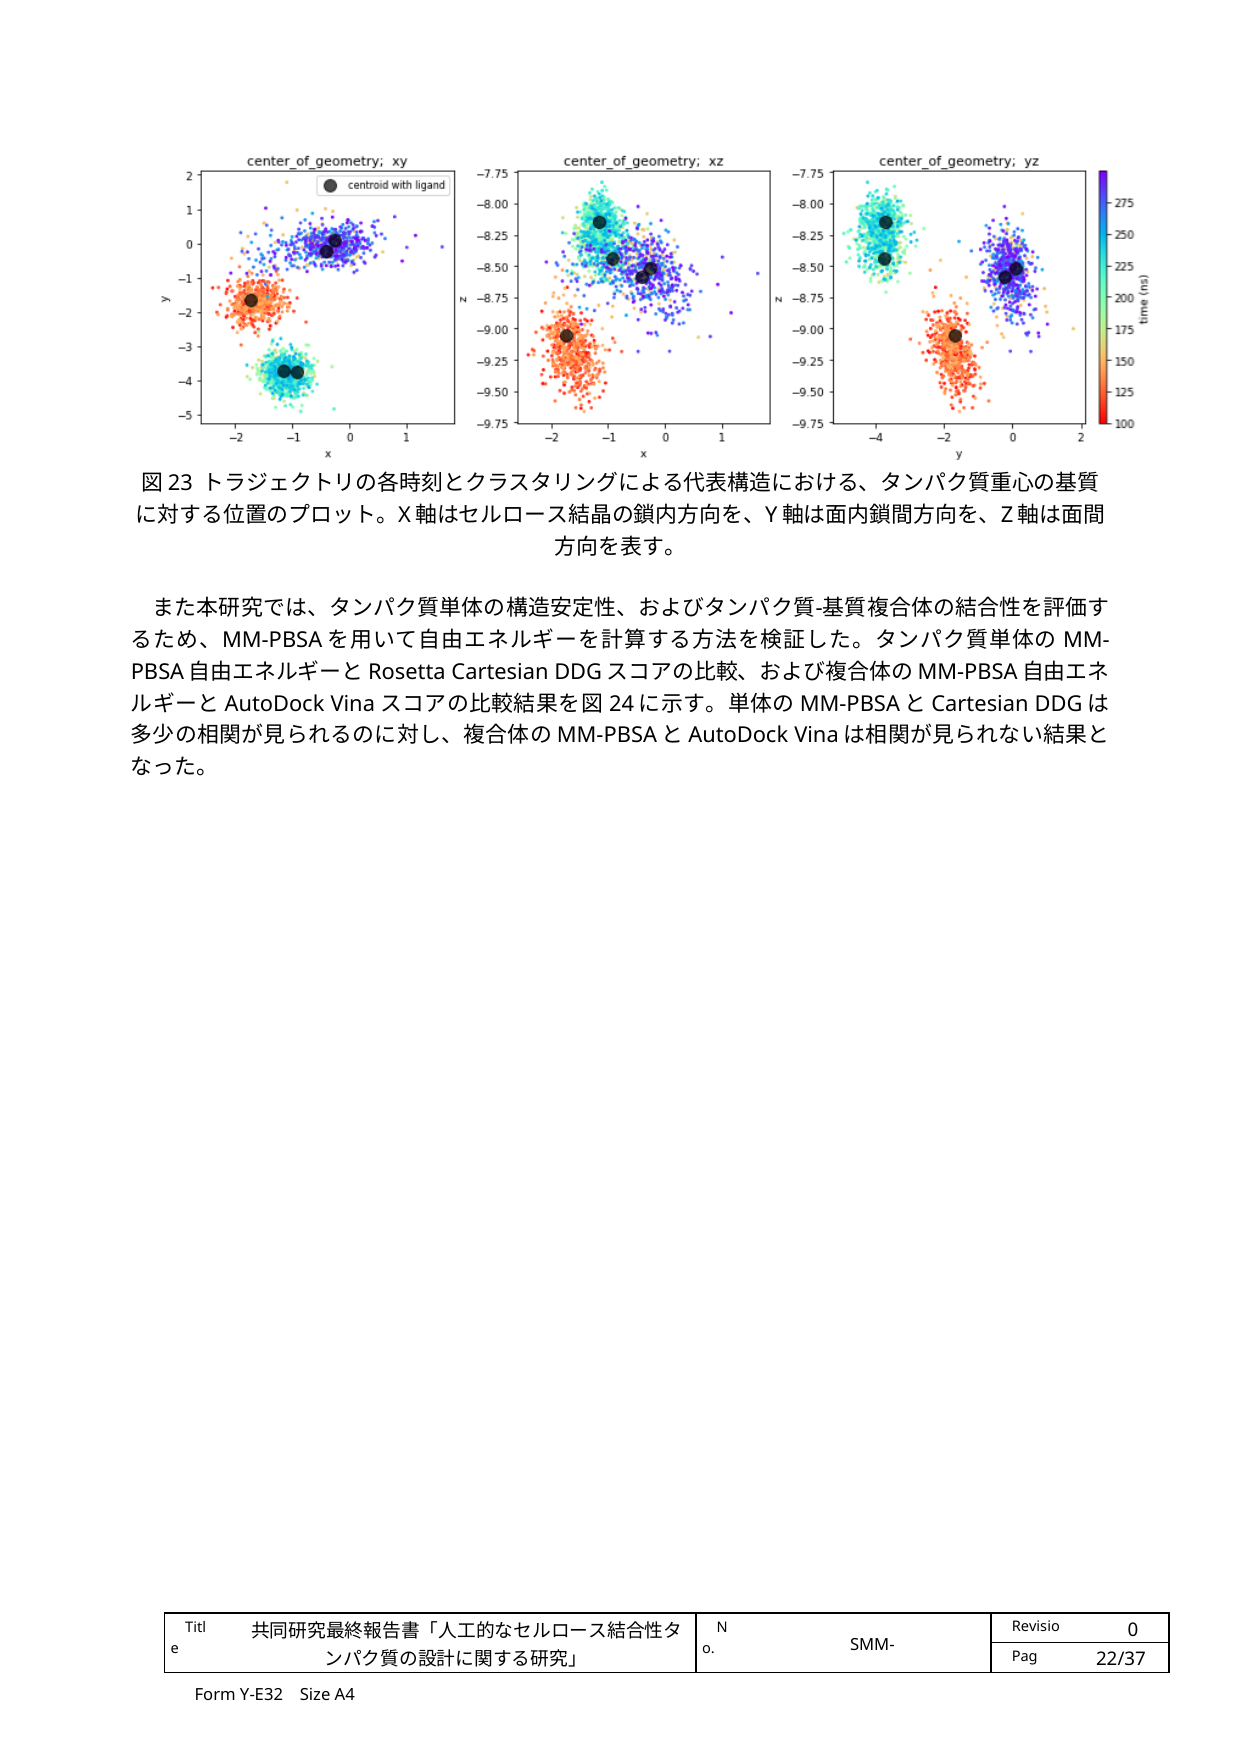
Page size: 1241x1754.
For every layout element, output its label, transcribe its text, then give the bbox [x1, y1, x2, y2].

text また本研究では、タンパク質単体の構造安定性、およびタンパク質-基質複合体の結合性を評価するため、MM-PBSAを用いて自由エネルギーを計算する方法を検証した。タンパク質単体のMM-PBSA自由エネルギーとRosetta Cartesian DDGスコアの比較、および複合体のMM-PBSA自由エネルギーとAutoDock Vinaスコアの比較結果を図 24に示す。単体のMM-PBSAとCartesian DDGは多少の相関が見られるのに対し、複合体のMM-PBSAとAutoDock Vinaは相関が見られない結果となった。 [131, 590, 1109, 781]
picture [152, 145, 1157, 466]
text 図 23 トラジェクトリの各時刻とクラスタリングによる代表構造における、タンパク質重心の基質に対する位置のプロット。X軸はセルロース結晶の鎖内方向を、Y軸は面内鎖間方向を、Z軸は面間方向を表す。 [131, 465, 1109, 561]
